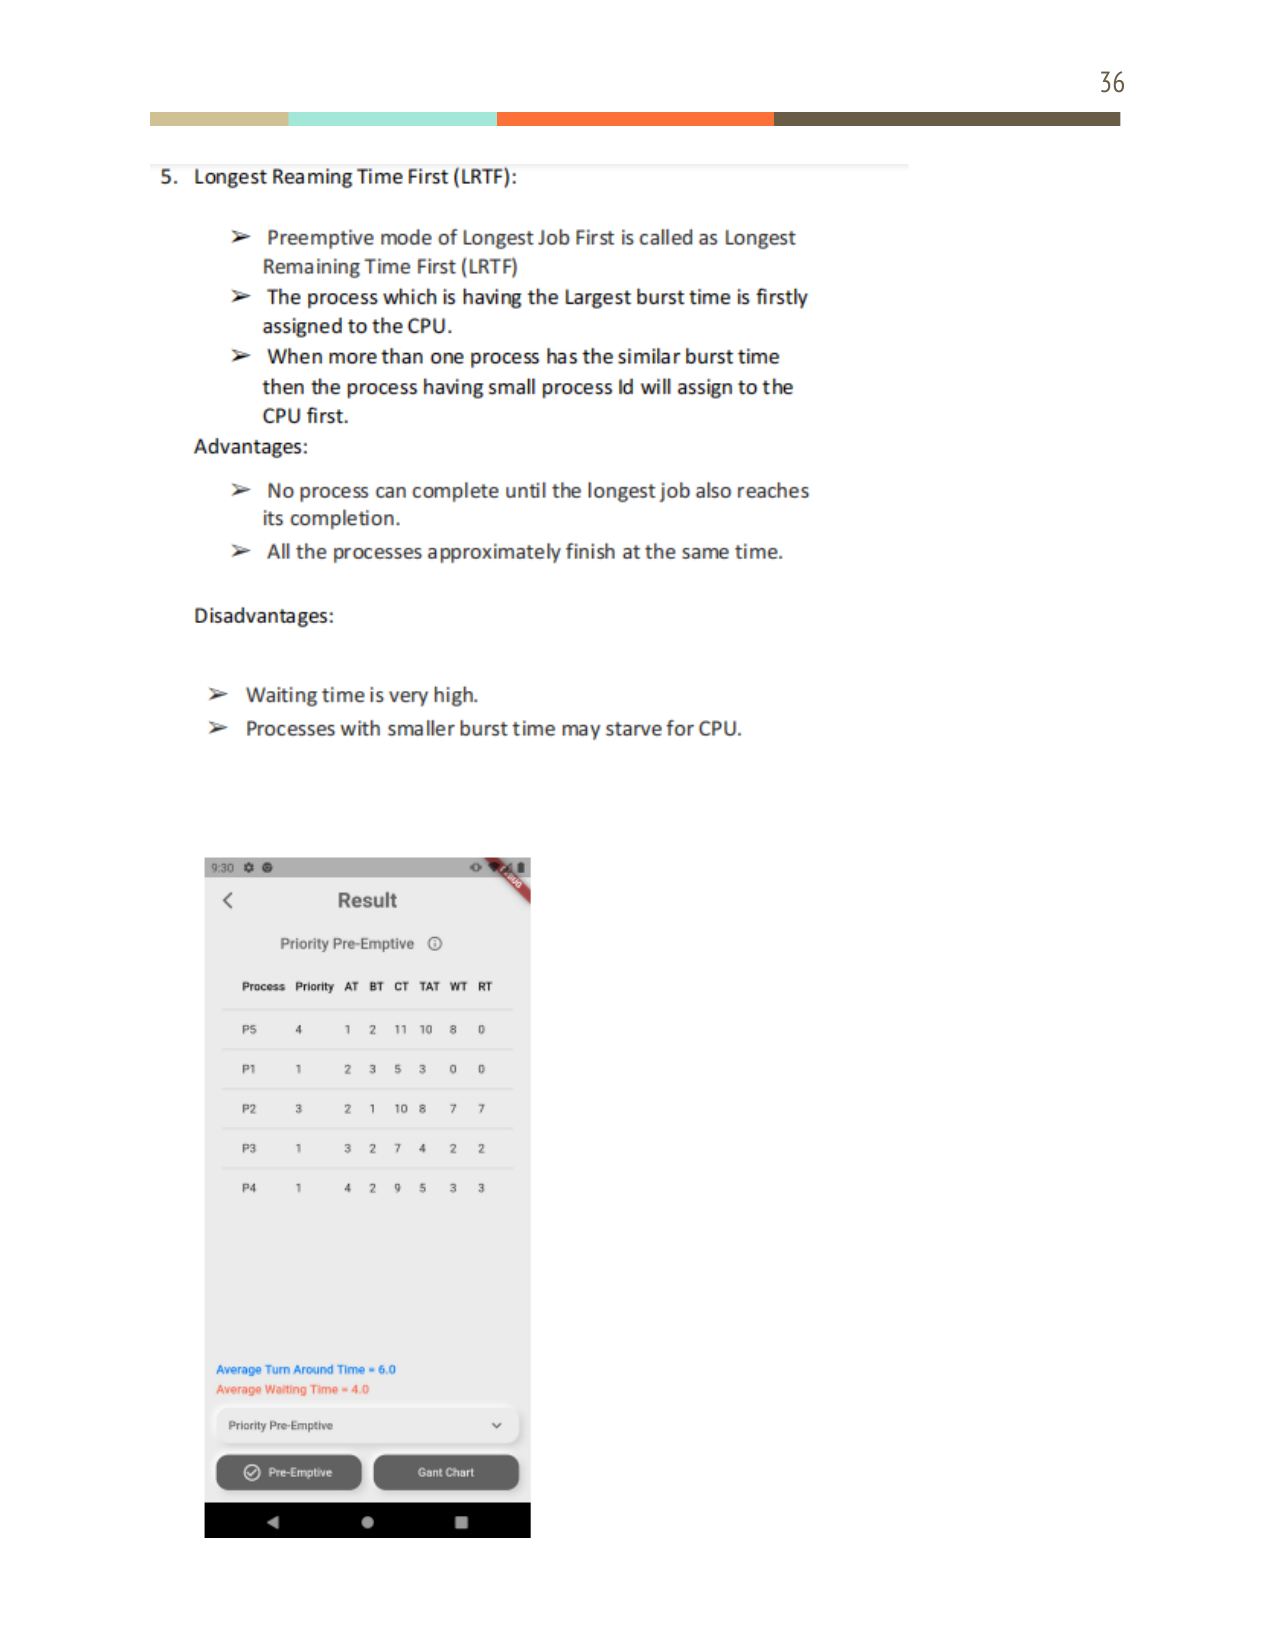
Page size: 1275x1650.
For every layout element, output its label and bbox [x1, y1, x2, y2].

picture [150, 164, 909, 1538]
picture [150, 112, 1121, 126]
